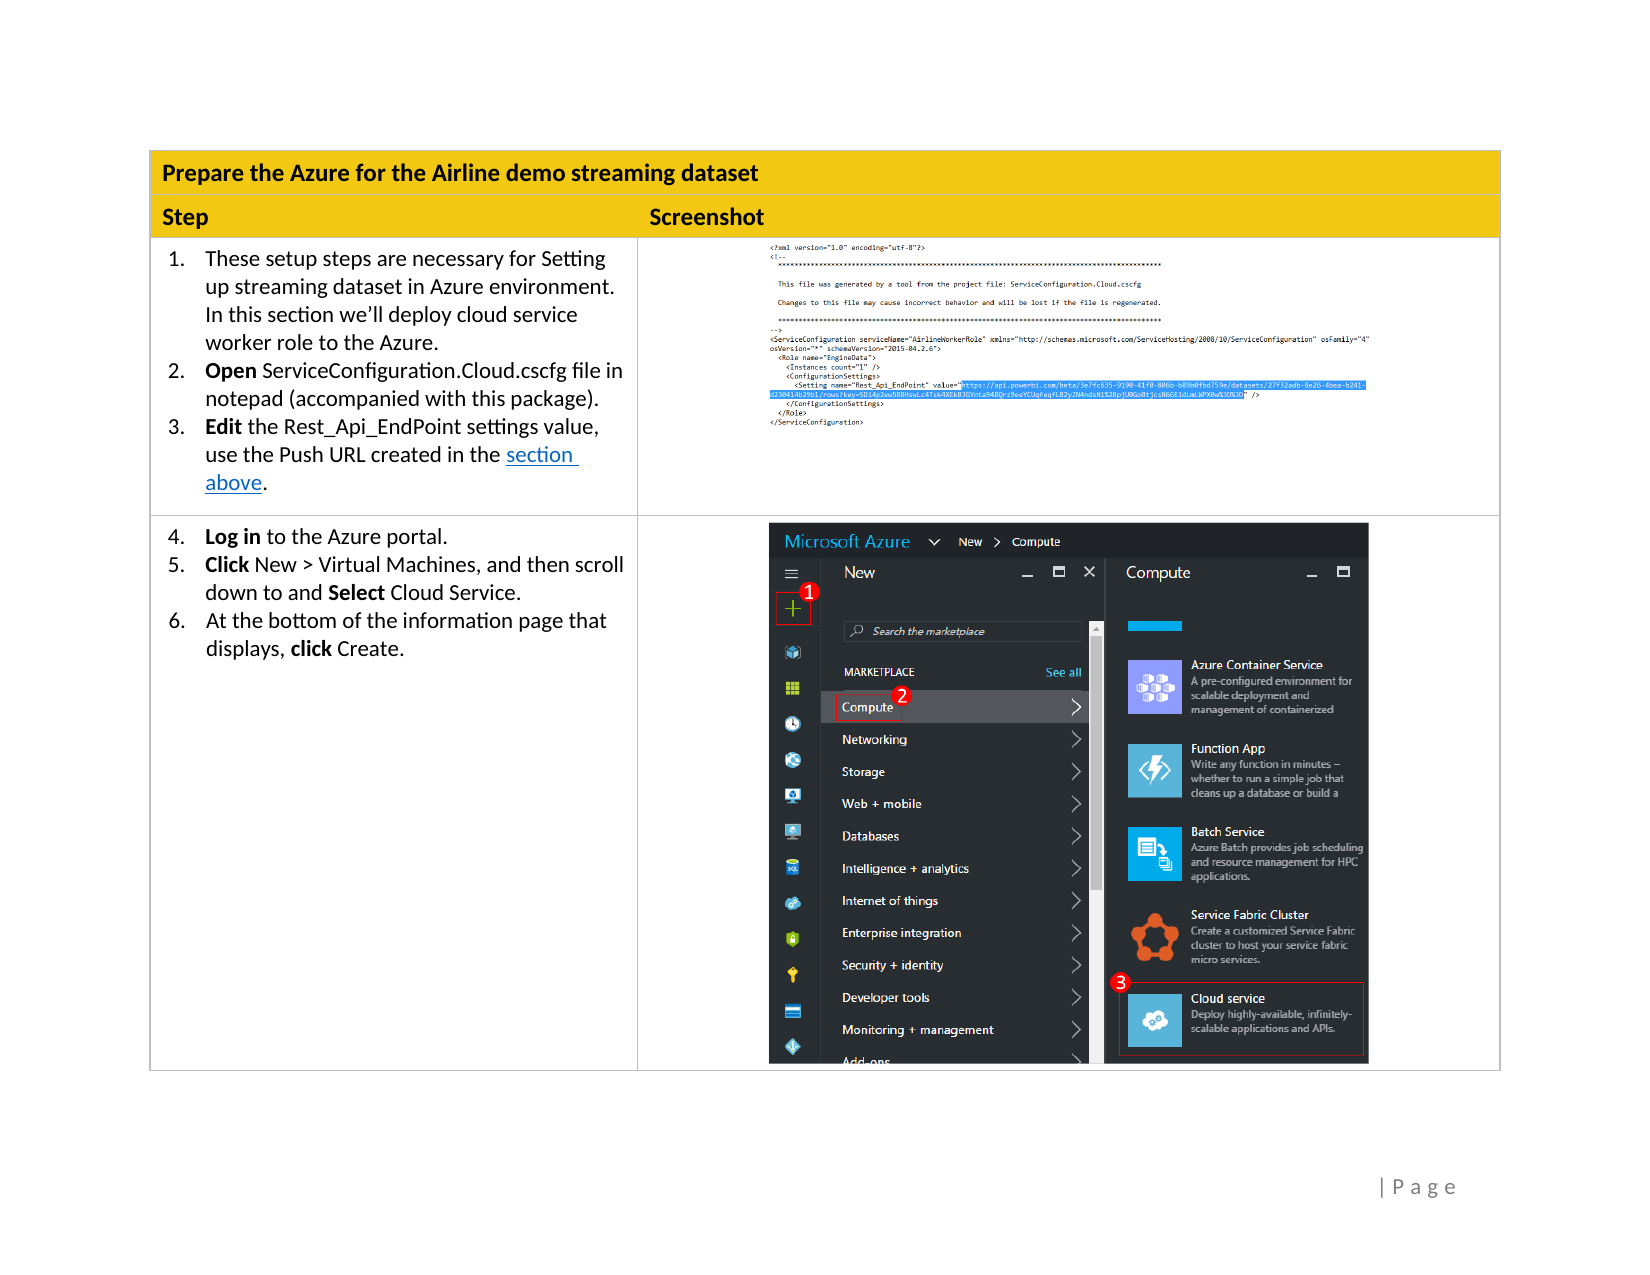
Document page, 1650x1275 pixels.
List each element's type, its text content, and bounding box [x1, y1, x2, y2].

table_header Prepare the Azure for the Airline demo streaming dataset [151, 151, 1499, 194]
table_cell [638, 238, 1499, 515]
table_cell Screenshot [638, 195, 1499, 237]
table_cell Log in to the Azure portal. Click New > Virtual Machines, and then scroll down to and Select Cloud Service. At the bottom of the information page that displays, click Create. [151, 516, 637, 1070]
table_cell [638, 516, 1499, 1070]
table_cell Step [151, 195, 637, 237]
picture [768, 522, 1369, 1064]
picture [768, 244, 1369, 438]
table_cell These setup steps are necessary for Setting up streaming dataset in Azure environment. In this section we’ll deploy cloud service worker role to the Azure. Open ServiceConfiguration.Cloud.cscfg file in notepad (accompanied with this package). Edit the Rest_Api_EndPoint settings value, use the Push URL created in the section above. [151, 238, 637, 515]
